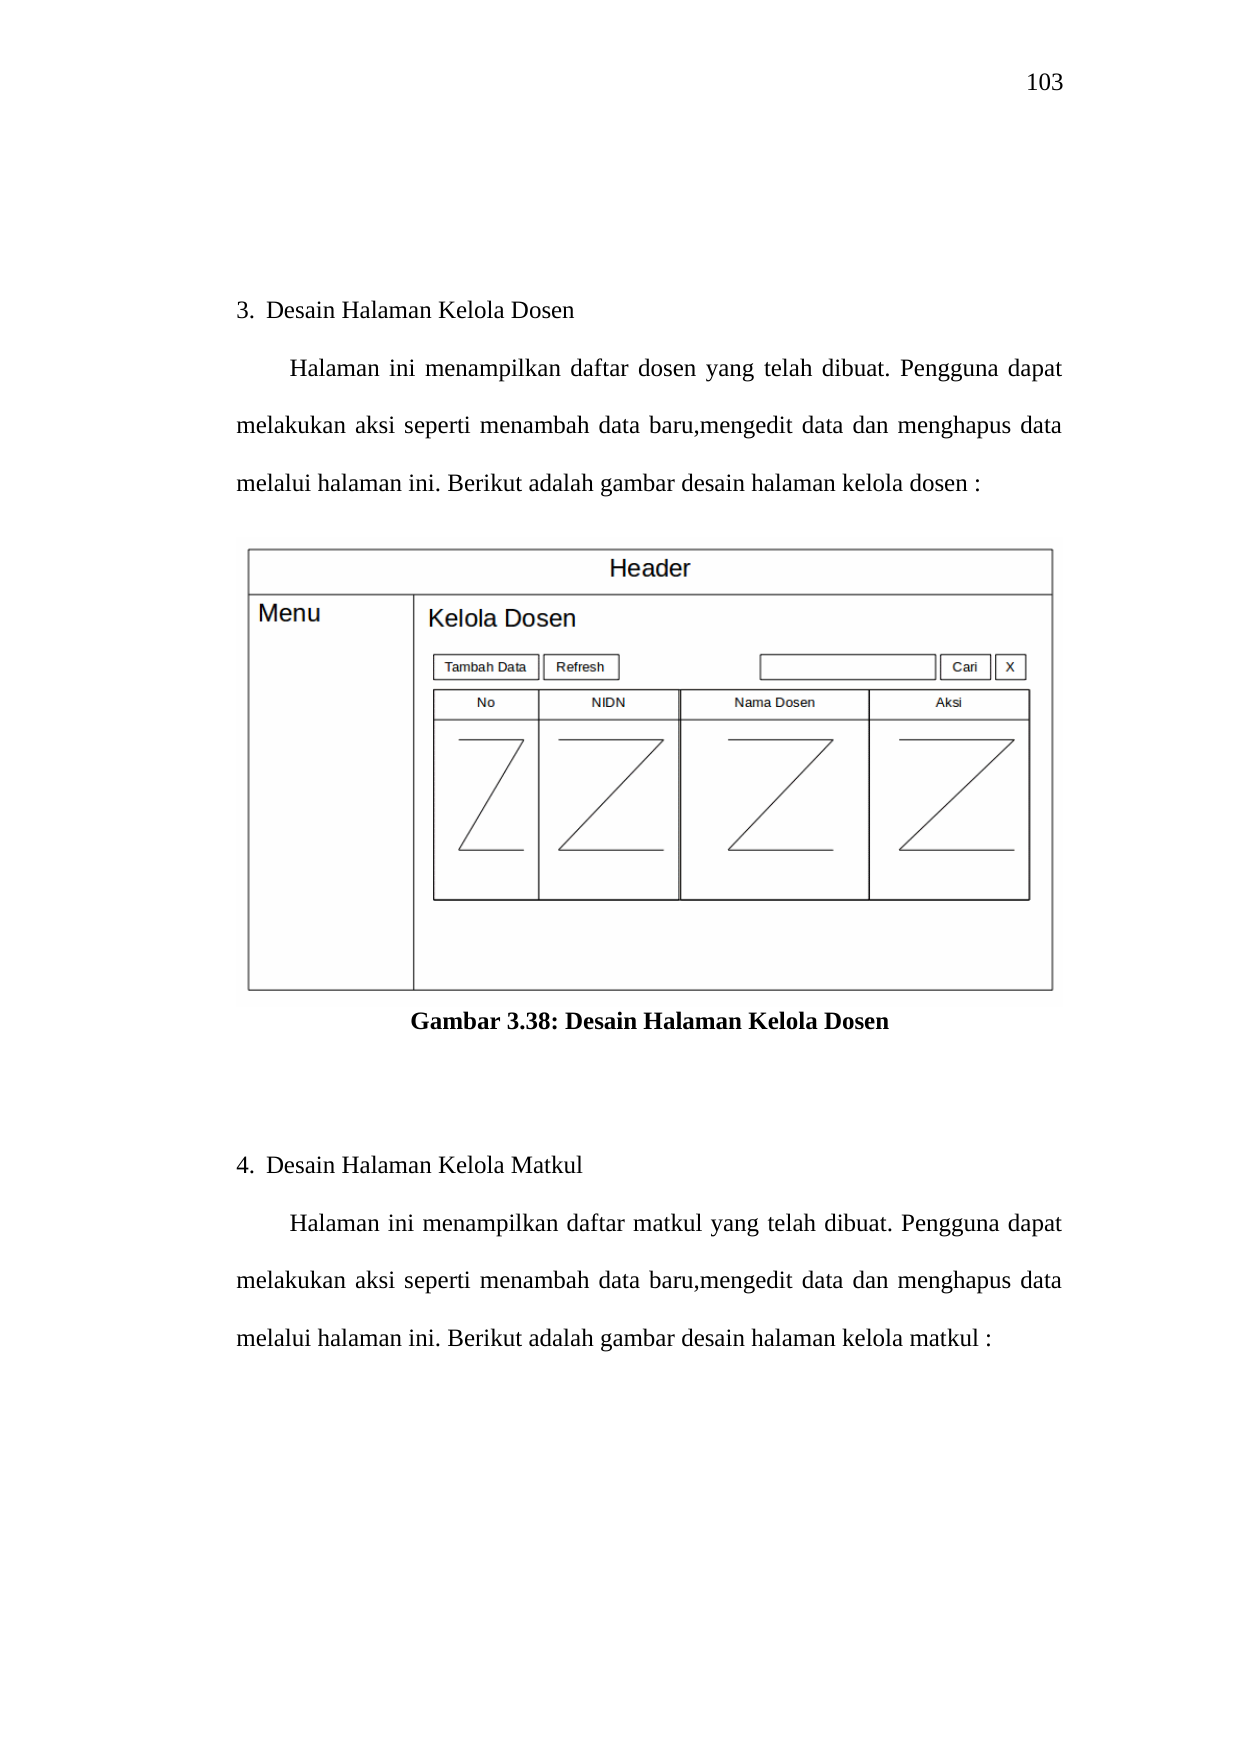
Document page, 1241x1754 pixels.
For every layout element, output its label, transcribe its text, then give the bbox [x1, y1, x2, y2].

list Desain Halaman Kelola Dosen [236, 295, 1063, 324]
text Halaman ini menampilkan daftar dosen yang telah dibuat. Pengguna dapat melakukan aksi seperti menambah data baru,mengedit data dan menghapus data melalui halaman ini. Berikut adalah gambar desain halaman kelola dosen : [236, 353, 1063, 497]
list Desain Halaman Kelola Matkul [236, 1150, 1063, 1179]
text Halaman ini menampilkan daftar matkul yang telah dibuat. Pengguna dapat melakukan aksi seperti menambah data baru,mengedit data dan menghapus data melalui halaman ini. Berikut adalah gambar desain halaman kelola matkul : [236, 1208, 1063, 1351]
picture [236, 537, 1064, 1007]
